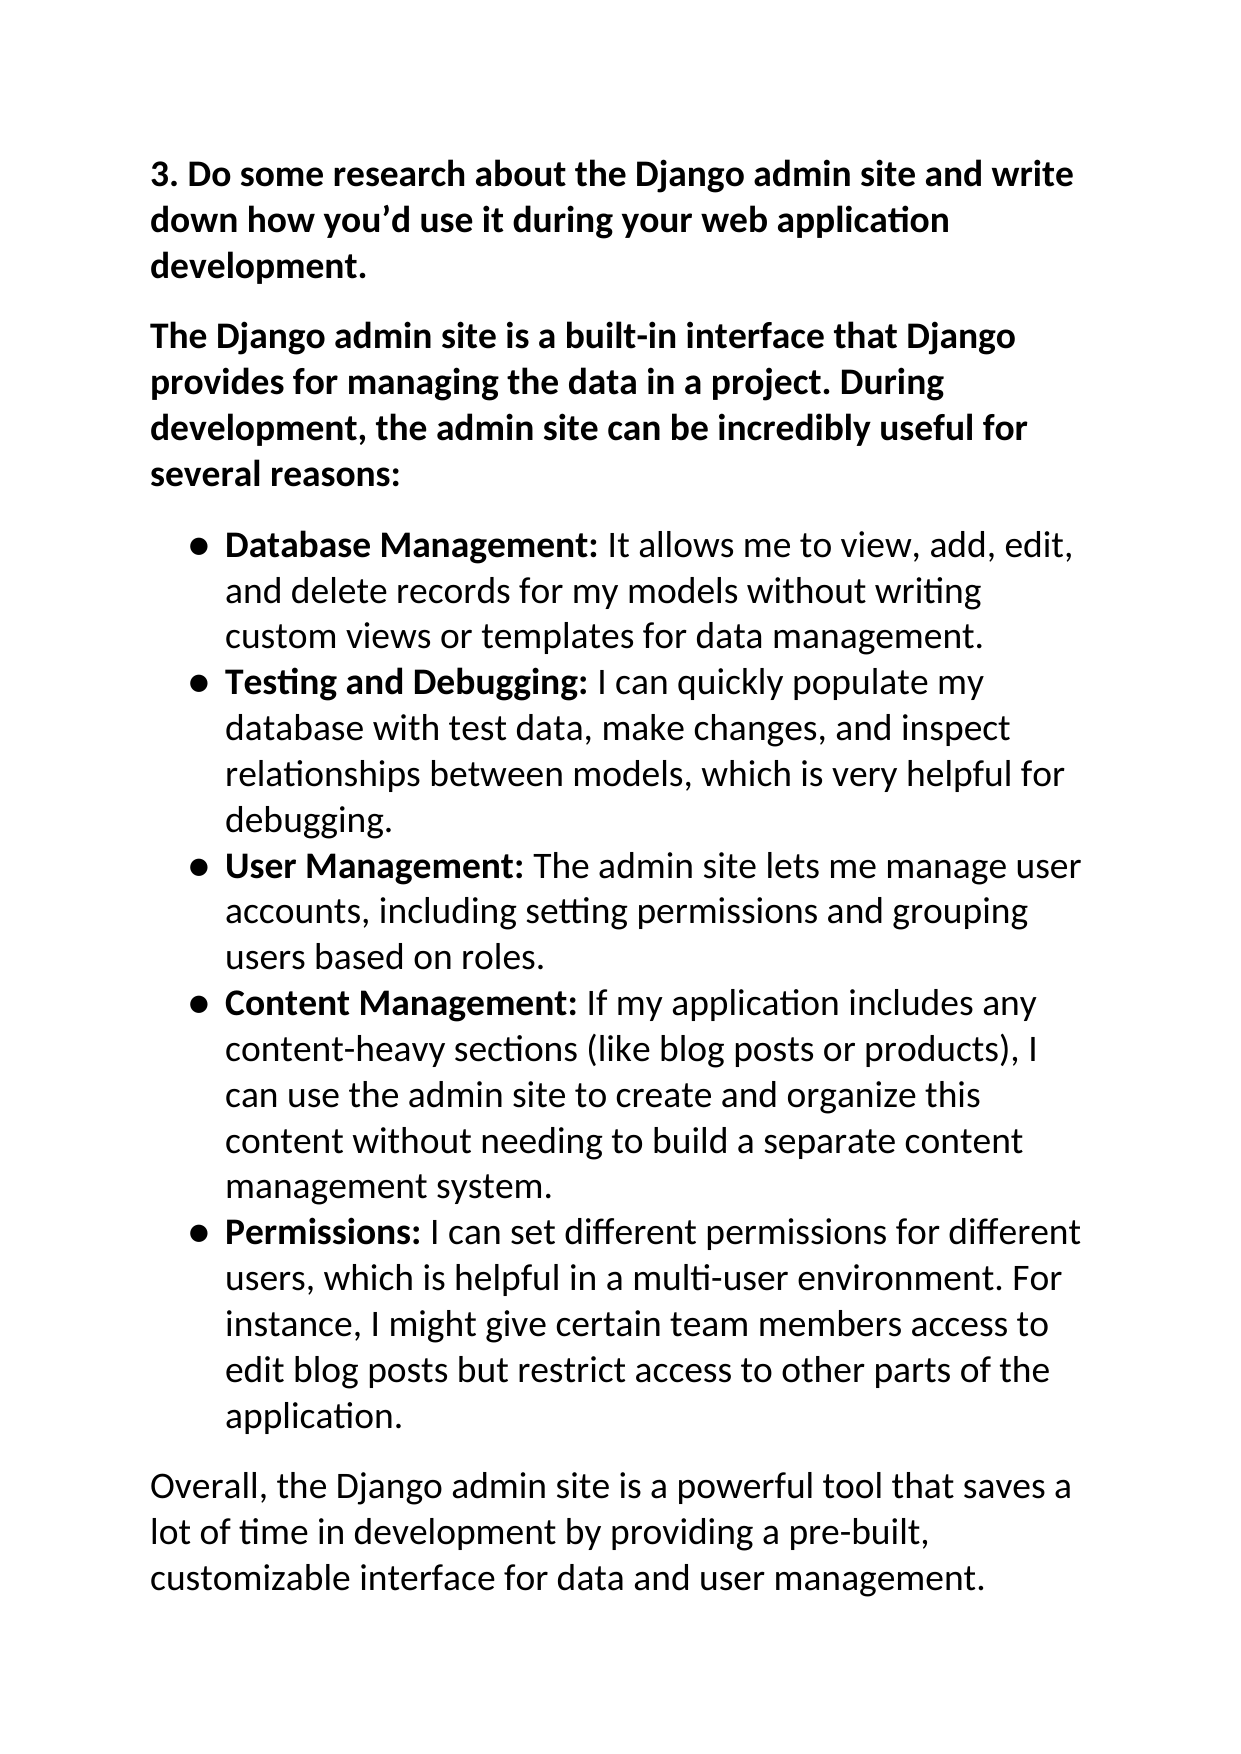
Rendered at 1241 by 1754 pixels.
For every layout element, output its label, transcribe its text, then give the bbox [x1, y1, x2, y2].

text The Django admin site is a built-in interface that Django provides for managing the data in a project. During development, the admin site can be incredibly useful for several reasons: [150, 312, 1090, 496]
list Content Management: If my application includes any content-heavy sections (like blog posts or products), I can use the admin site to create and organize this content without needing to build a separate content management system. [187, 979, 1090, 1208]
subtitle 3. Do some research about the Django admin site and write down how you’d use it during your web application development. [150, 150, 1090, 287]
list Database Management: It allows me to view, add, edit, and delete records for my models without writing custom views or templates for data management. [187, 521, 1090, 658]
text Overall, the Django admin site is a powerful tool that saves a lot of time in development by providing a pre-built, customizable interface for data and user management. [150, 1462, 1090, 1600]
list Testing and Debugging: I can quickly populate my database with test data, make changes, and inspect relationships between models, which is very helpful for debugging. [187, 658, 1090, 842]
list User Management: The admin site lets me manage user accounts, including setting permissions and grouping users based on roles. [187, 842, 1090, 979]
list Permissions: I can set different permissions for different users, which is helpful in a multi-user environment. For instance, I might give certain team members access to edit blog posts but restrict access to other parts of the application. [187, 1208, 1090, 1437]
